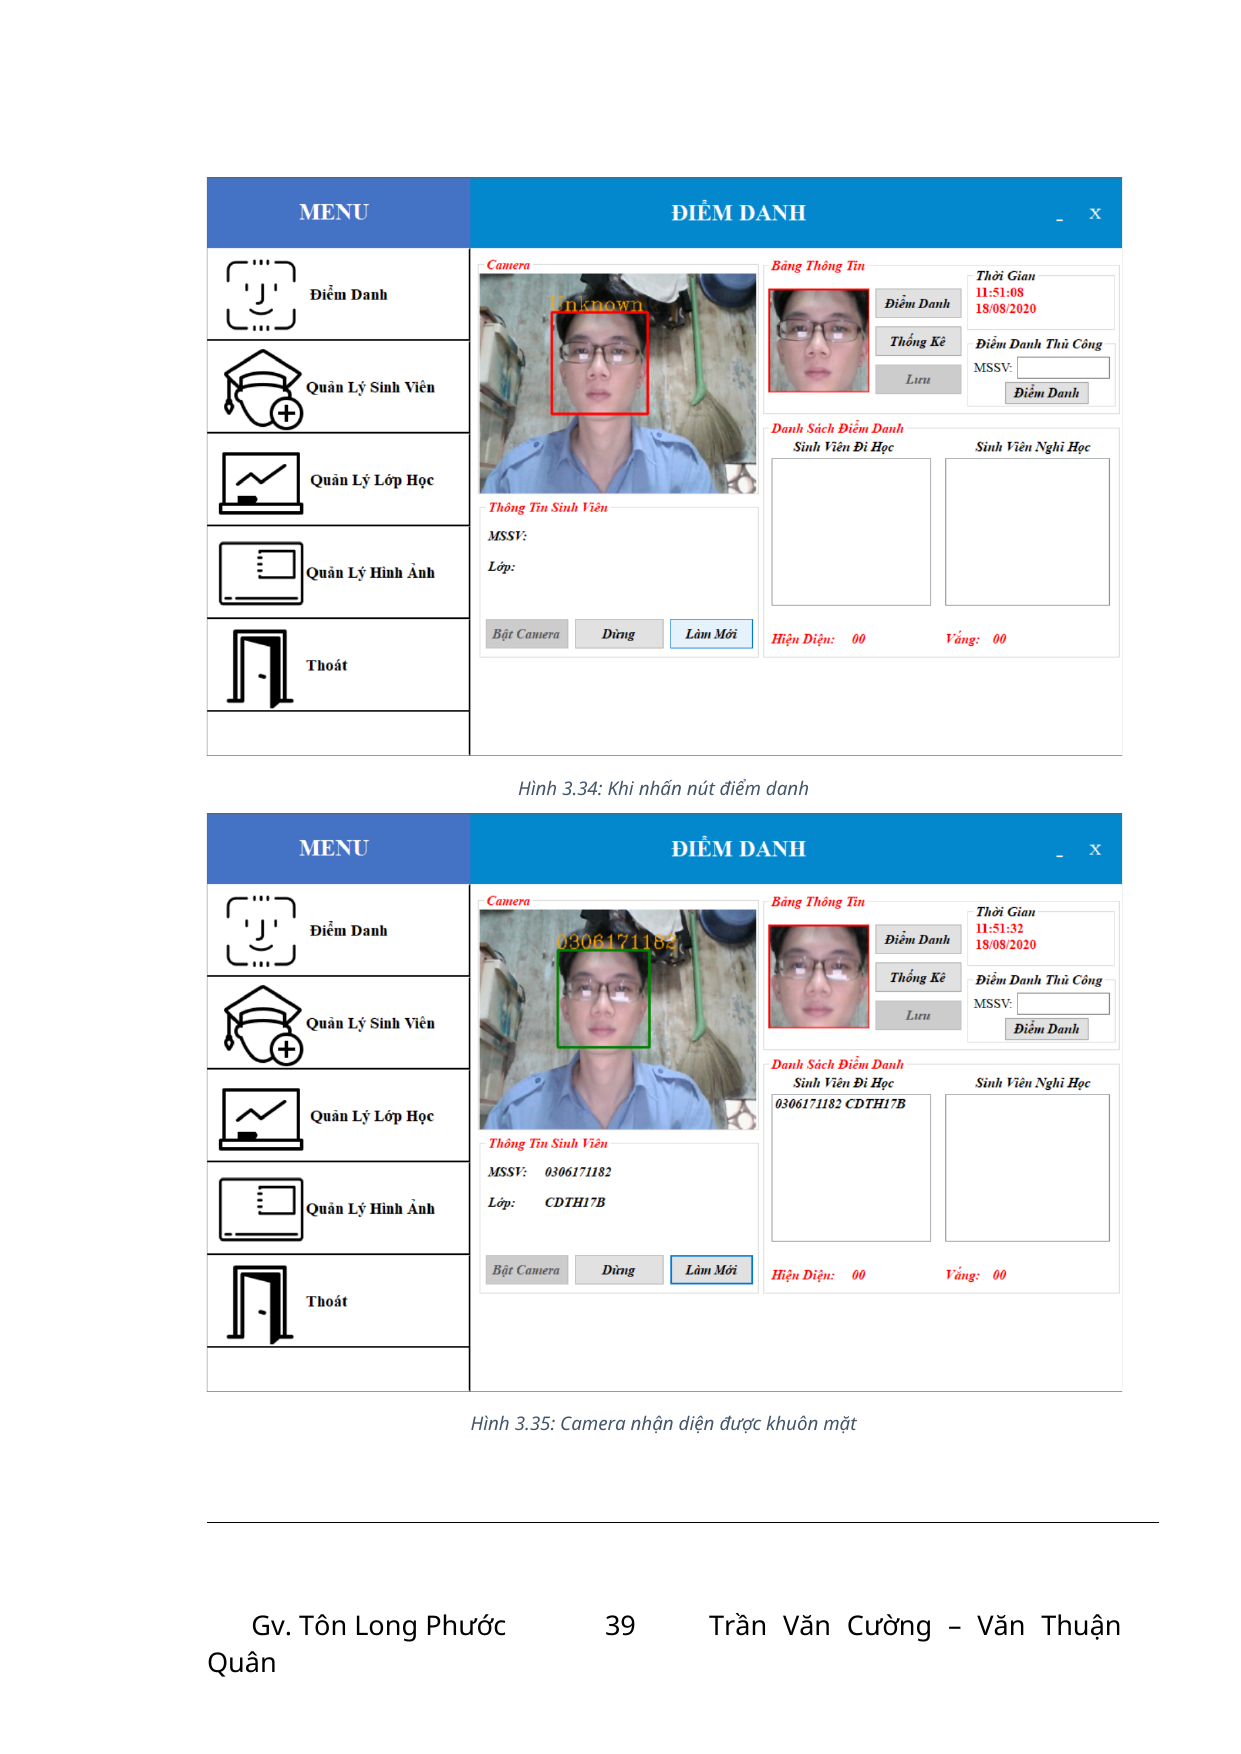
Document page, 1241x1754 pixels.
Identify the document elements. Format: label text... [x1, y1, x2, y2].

picture [791, 842, 795, 856]
picture [1092, 845, 1100, 854]
picture [761, 842, 770, 856]
picture [761, 206, 770, 220]
picture [699, 206, 706, 220]
picture [674, 206, 678, 220]
picture [774, 842, 786, 855]
picture [800, 842, 804, 856]
picture [725, 206, 730, 220]
picture [714, 206, 723, 220]
picture [206, 813, 1123, 1392]
picture [791, 206, 795, 220]
picture [741, 206, 746, 220]
picture [1092, 209, 1100, 218]
picture [682, 206, 687, 219]
picture [674, 842, 678, 856]
picture [682, 842, 687, 855]
picture [725, 842, 730, 856]
picture [714, 842, 723, 856]
picture [206, 177, 1123, 756]
picture [699, 842, 706, 856]
text Hình .: Khi nhấn nút điểm danh [207, 775, 1122, 801]
picture [749, 842, 754, 856]
picture [749, 206, 754, 220]
picture [800, 206, 804, 220]
picture [741, 842, 746, 856]
text Hình .: Camera nhận diện được khuôn mặt [207, 1411, 1122, 1436]
picture [774, 206, 786, 219]
